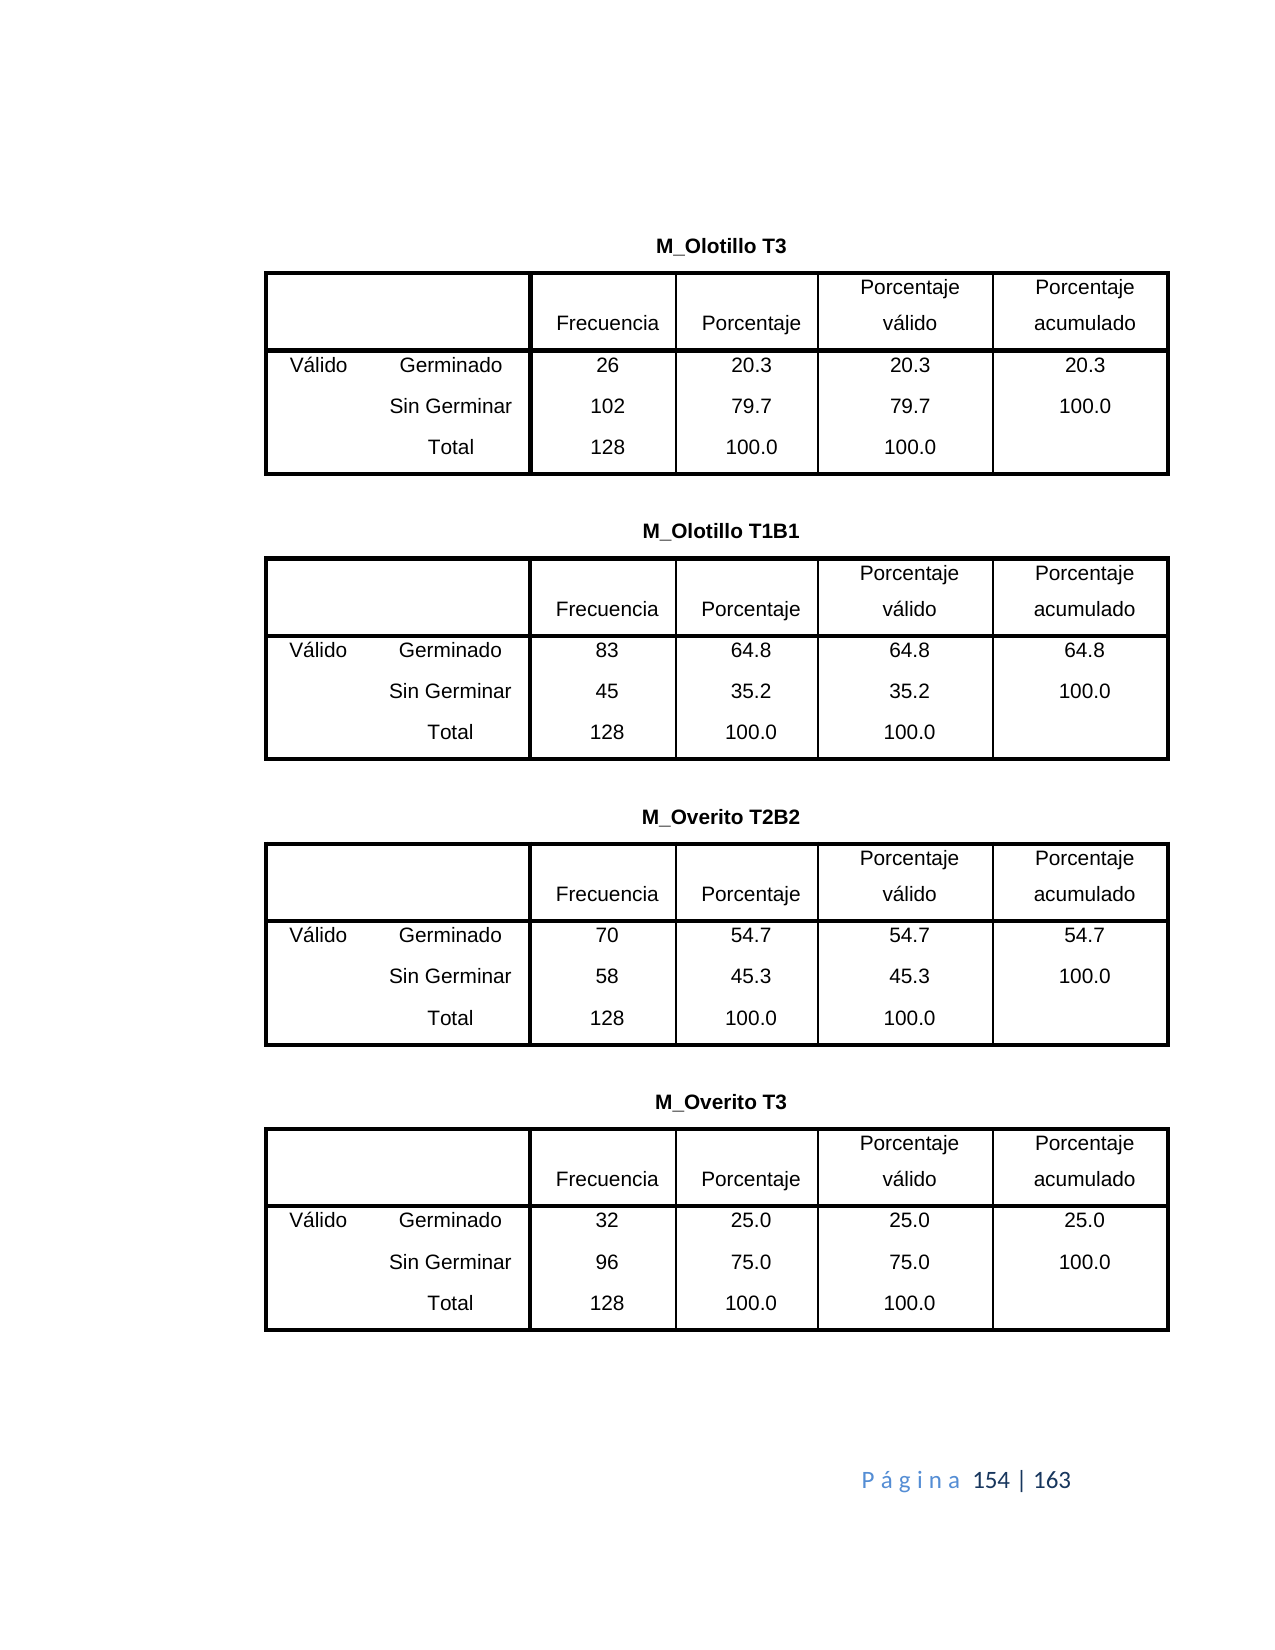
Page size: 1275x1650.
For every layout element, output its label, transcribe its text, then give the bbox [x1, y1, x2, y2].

table_cell 35.2 [677, 675, 817, 716]
table_header M_Overito T3 [266, 1090, 1168, 1127]
table_cell 83 [532, 638, 675, 675]
table_cell Germinado [362, 1208, 528, 1245]
table_cell Porcentaje [677, 846, 817, 919]
table_cell [268, 846, 528, 919]
table_cell Porcentaje válido [819, 846, 992, 919]
table_cell 100.0 [677, 1001, 817, 1043]
table_cell 26 [533, 353, 675, 389]
table_cell 100.0 [994, 390, 1166, 431]
table_cell 58 [532, 960, 675, 1001]
table_cell Porcentaje [677, 275, 817, 348]
table_cell Válido [268, 1208, 362, 1328]
table_cell Porcentaje [677, 561, 817, 633]
table_cell 20.3 [994, 353, 1166, 389]
table_cell Germinado [362, 923, 528, 960]
table_cell 45.3 [819, 960, 992, 1001]
table_cell Total [362, 716, 528, 757]
table_cell Porcentaje acumulado [994, 275, 1166, 348]
table_cell 128 [532, 1001, 675, 1043]
table_cell 54.7 [994, 923, 1166, 960]
table_cell Porcentaje válido [819, 1131, 992, 1204]
table_cell Sin Germinar [362, 960, 528, 1001]
table_cell [268, 561, 528, 633]
table_cell 45.3 [677, 960, 817, 1001]
table_cell 100.0 [677, 716, 817, 757]
table_cell Porcentaje acumulado [994, 846, 1166, 919]
table_header M_Overito T2B2 [266, 805, 1168, 842]
table_cell 100.0 [677, 431, 817, 472]
table_cell Porcentaje acumulado [994, 1131, 1166, 1204]
table_cell Válido [268, 353, 363, 472]
table_cell 100.0 [819, 1287, 992, 1328]
table_cell Germinado [362, 638, 528, 675]
table_cell 100.0 [819, 431, 992, 472]
table_cell 20.3 [819, 353, 992, 389]
table_cell Porcentaje [677, 1131, 817, 1204]
table_cell 79.7 [677, 390, 817, 431]
table_header M_Olotillo T3 [266, 234, 1168, 271]
table_cell Sin Germinar [363, 390, 528, 431]
table_cell 54.7 [677, 923, 817, 960]
table_cell 96 [532, 1245, 675, 1287]
table_cell Válido [268, 638, 362, 757]
table_cell Porcentaje válido [819, 275, 992, 348]
table_cell Total [362, 1287, 528, 1328]
table_cell 35.2 [819, 675, 992, 716]
table_cell [268, 1131, 528, 1204]
table_cell 45 [532, 675, 675, 716]
table_cell 75.0 [677, 1245, 817, 1287]
table_cell 128 [533, 431, 675, 472]
table_cell 100.0 [819, 716, 992, 757]
table_cell Sin Germinar [362, 675, 528, 716]
table_cell 102 [533, 390, 675, 431]
table_cell 25.0 [677, 1208, 817, 1245]
table_cell 25.0 [994, 1208, 1166, 1245]
table_cell 64.8 [994, 638, 1166, 675]
table_cell Total [363, 431, 528, 472]
table_cell Válido [268, 923, 362, 1043]
table_cell Porcentaje acumulado [994, 561, 1166, 633]
table_cell 54.7 [819, 923, 992, 960]
table_cell Sin Germinar [362, 1245, 528, 1287]
table_cell [994, 1001, 1166, 1043]
table_cell [994, 431, 1166, 472]
table_cell 128 [532, 716, 675, 757]
table_cell [994, 1287, 1166, 1328]
table_cell 75.0 [819, 1245, 992, 1287]
table_header M_Olotillo T1B1 [266, 519, 1168, 556]
table_cell Porcentaje válido [819, 561, 992, 633]
table_cell [994, 716, 1166, 757]
table_cell Frecuencia [532, 1131, 675, 1204]
table_cell Frecuencia [533, 275, 675, 348]
table_cell Germinado [363, 353, 528, 389]
table_cell 100.0 [677, 1287, 817, 1328]
table_cell 64.8 [819, 638, 992, 675]
table_cell 64.8 [677, 638, 817, 675]
table_cell 100.0 [819, 1001, 992, 1043]
table_cell Frecuencia [532, 846, 675, 919]
table_cell 100.0 [994, 1245, 1166, 1287]
table_cell Frecuencia [532, 561, 675, 633]
table_cell 32 [532, 1208, 675, 1245]
table_cell 79.7 [819, 390, 992, 431]
table_cell 25.0 [819, 1208, 992, 1245]
table_cell [268, 275, 528, 348]
table_cell 128 [532, 1287, 675, 1328]
table_cell Total [362, 1001, 528, 1043]
table_cell 20.3 [677, 353, 817, 389]
table_cell 100.0 [994, 960, 1166, 1001]
table_cell 70 [532, 923, 675, 960]
table_cell 100.0 [994, 675, 1166, 716]
